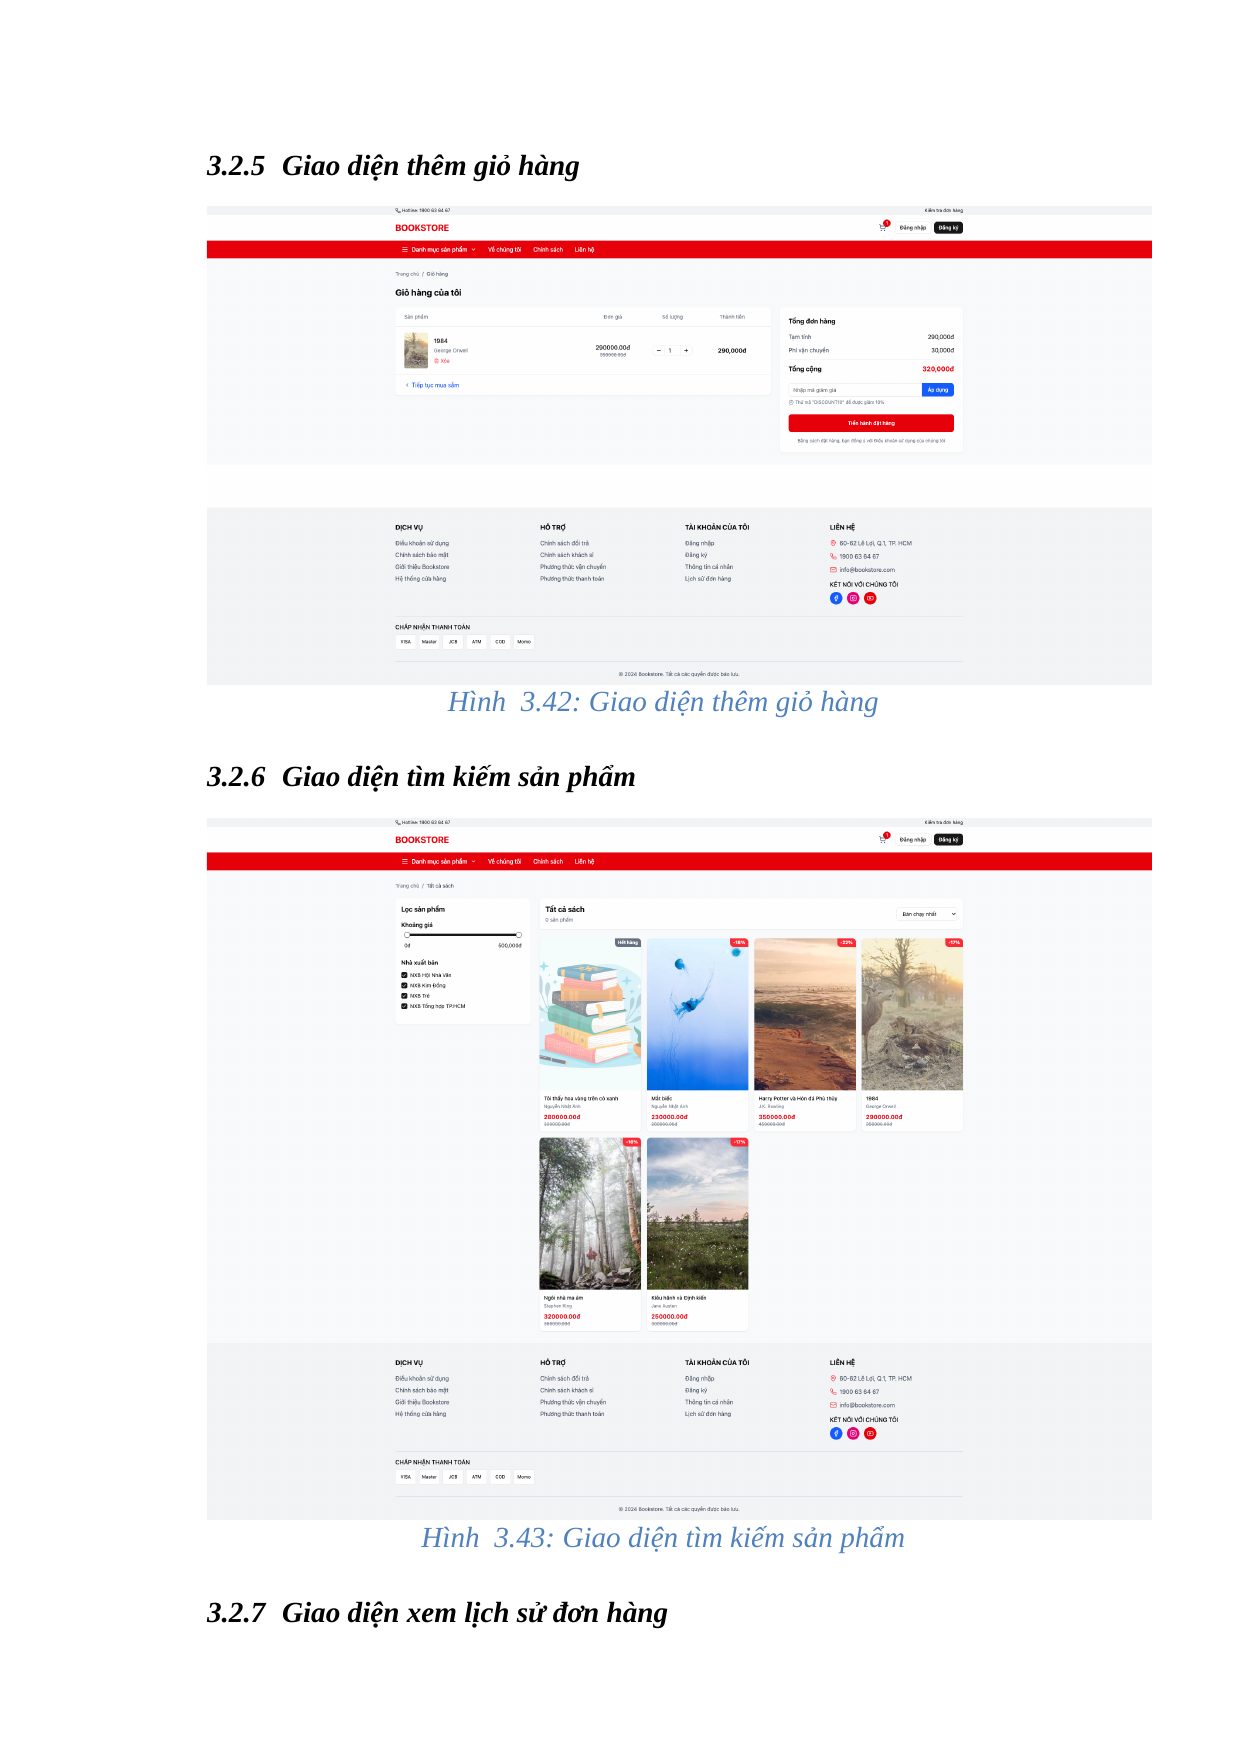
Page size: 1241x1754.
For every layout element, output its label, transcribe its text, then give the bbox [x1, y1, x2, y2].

subtitle Giao diện tìm kiếm sản phẩm [207, 759, 1122, 793]
picture [206, 818, 1152, 1520]
subtitle Giao diện thêm giỏ hàng [207, 148, 1122, 181]
subtitle Giao diện xem lịch sử đơn hàng [207, 1595, 1122, 1629]
picture [206, 206, 1152, 685]
